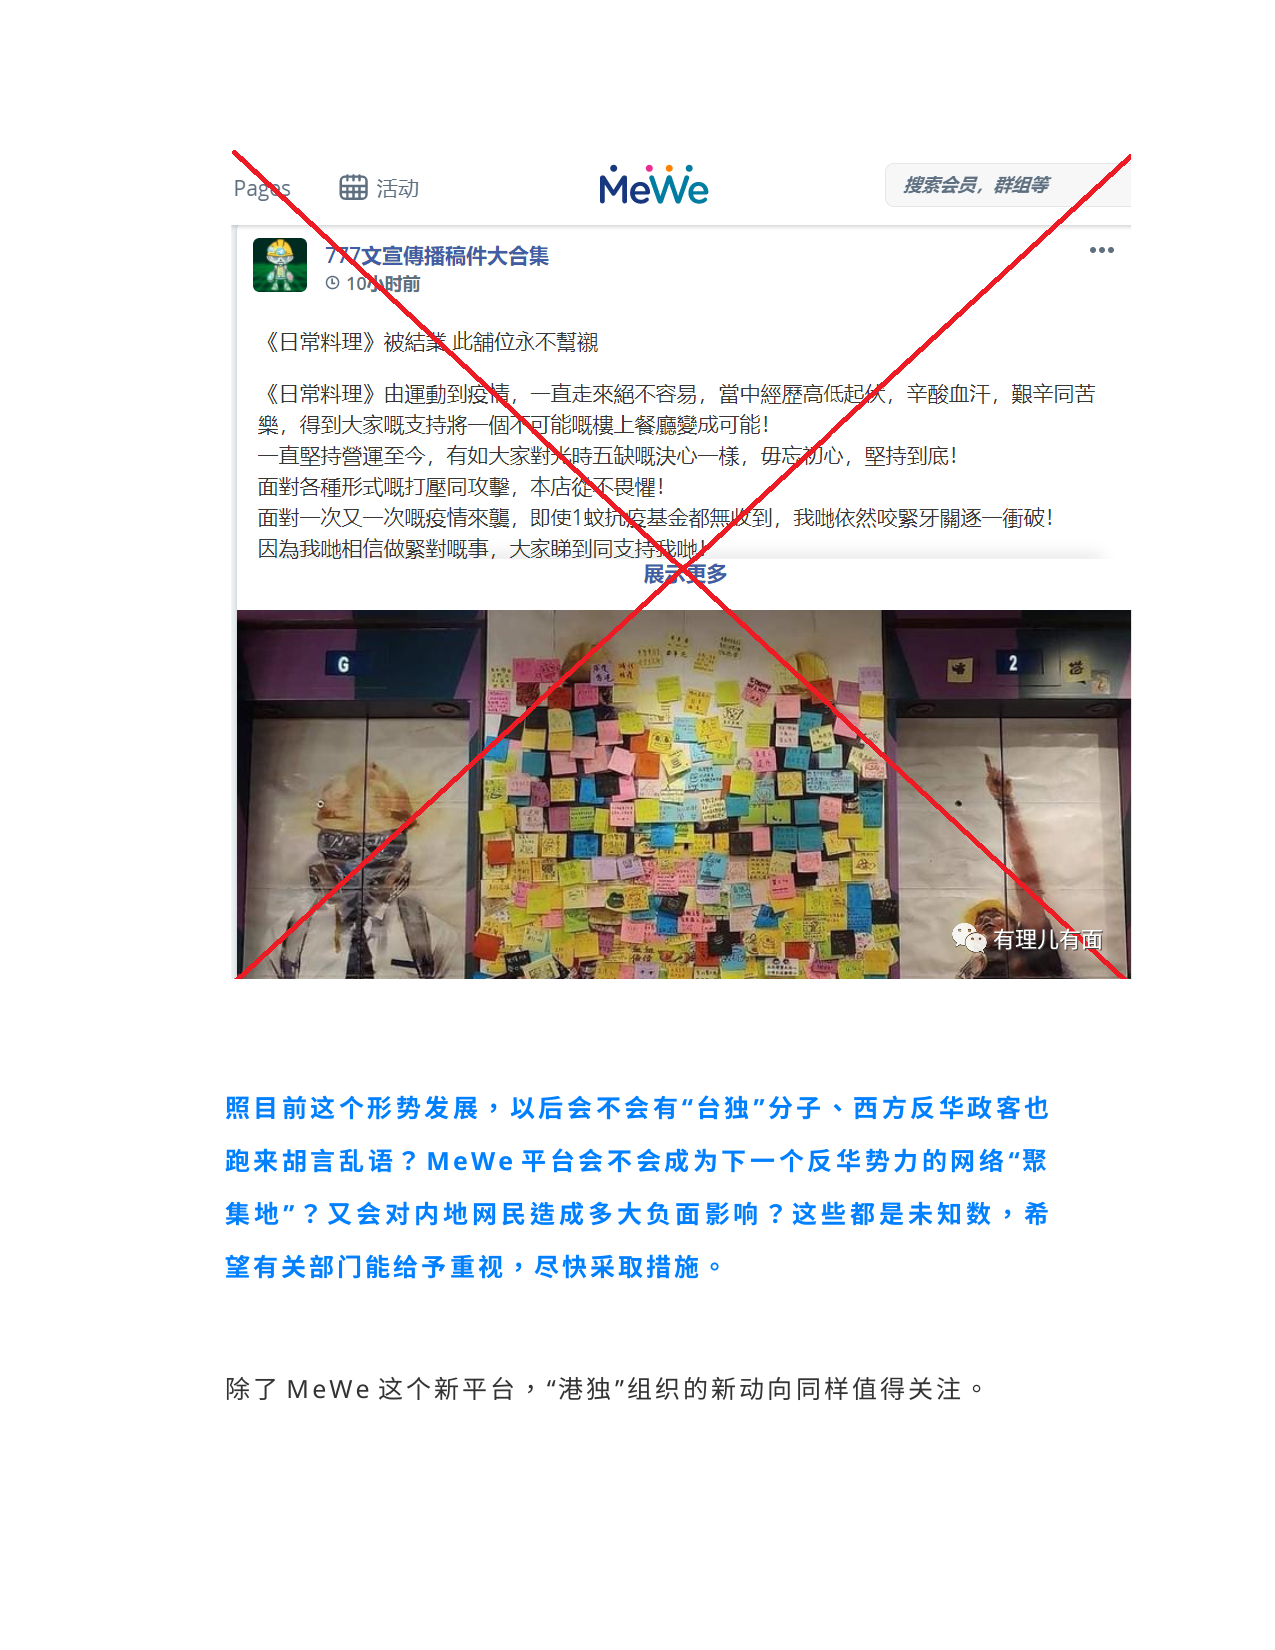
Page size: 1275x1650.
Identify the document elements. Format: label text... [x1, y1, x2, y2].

text 除了MeWe这个新平台，“港独”组织的新动向同样值得关注。 [225, 1352, 1050, 1406]
text 照目前这个形势发展，以后会不会有“台独”分子、西方反华政客也跑来胡言乱语？MeWe平台会不会成为下一个反华势力的网络“聚集地”？又会对内地网民造成多大负面影响？这些都是未知数，希望有关部门能给予重视，尽快采取措施。 [225, 1071, 1050, 1284]
picture [231, 150, 1132, 979]
